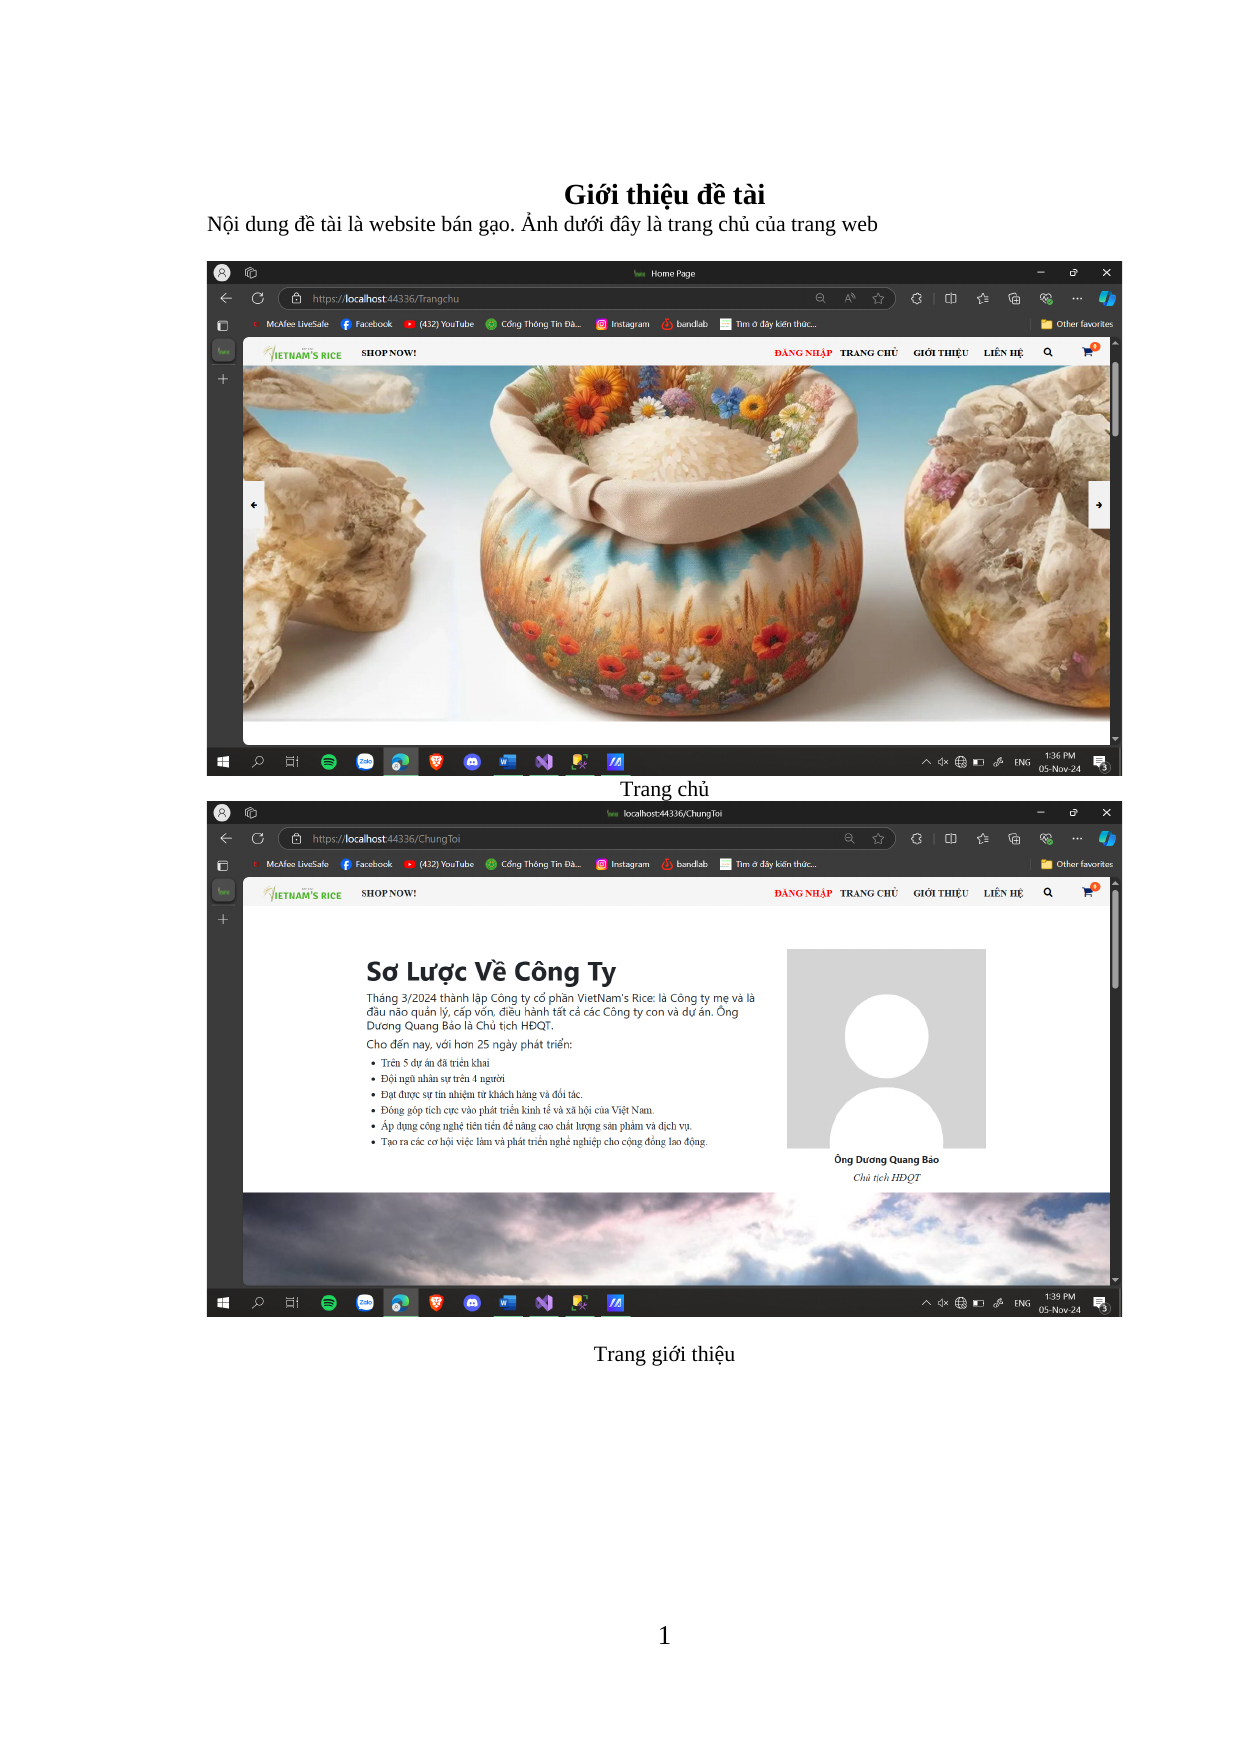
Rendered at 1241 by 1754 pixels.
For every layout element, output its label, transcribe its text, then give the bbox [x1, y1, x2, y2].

text Nội dung đề tài là website bán gạo. Ảnh dưới đây là trang chủ của trang web [207, 211, 1122, 236]
picture [206, 261, 1123, 776]
text Trang giới thiệu [207, 1341, 1122, 1367]
text Giới thiệu đề tài [207, 177, 1122, 211]
text Trang chủ [207, 776, 1122, 801]
picture [206, 801, 1123, 1317]
